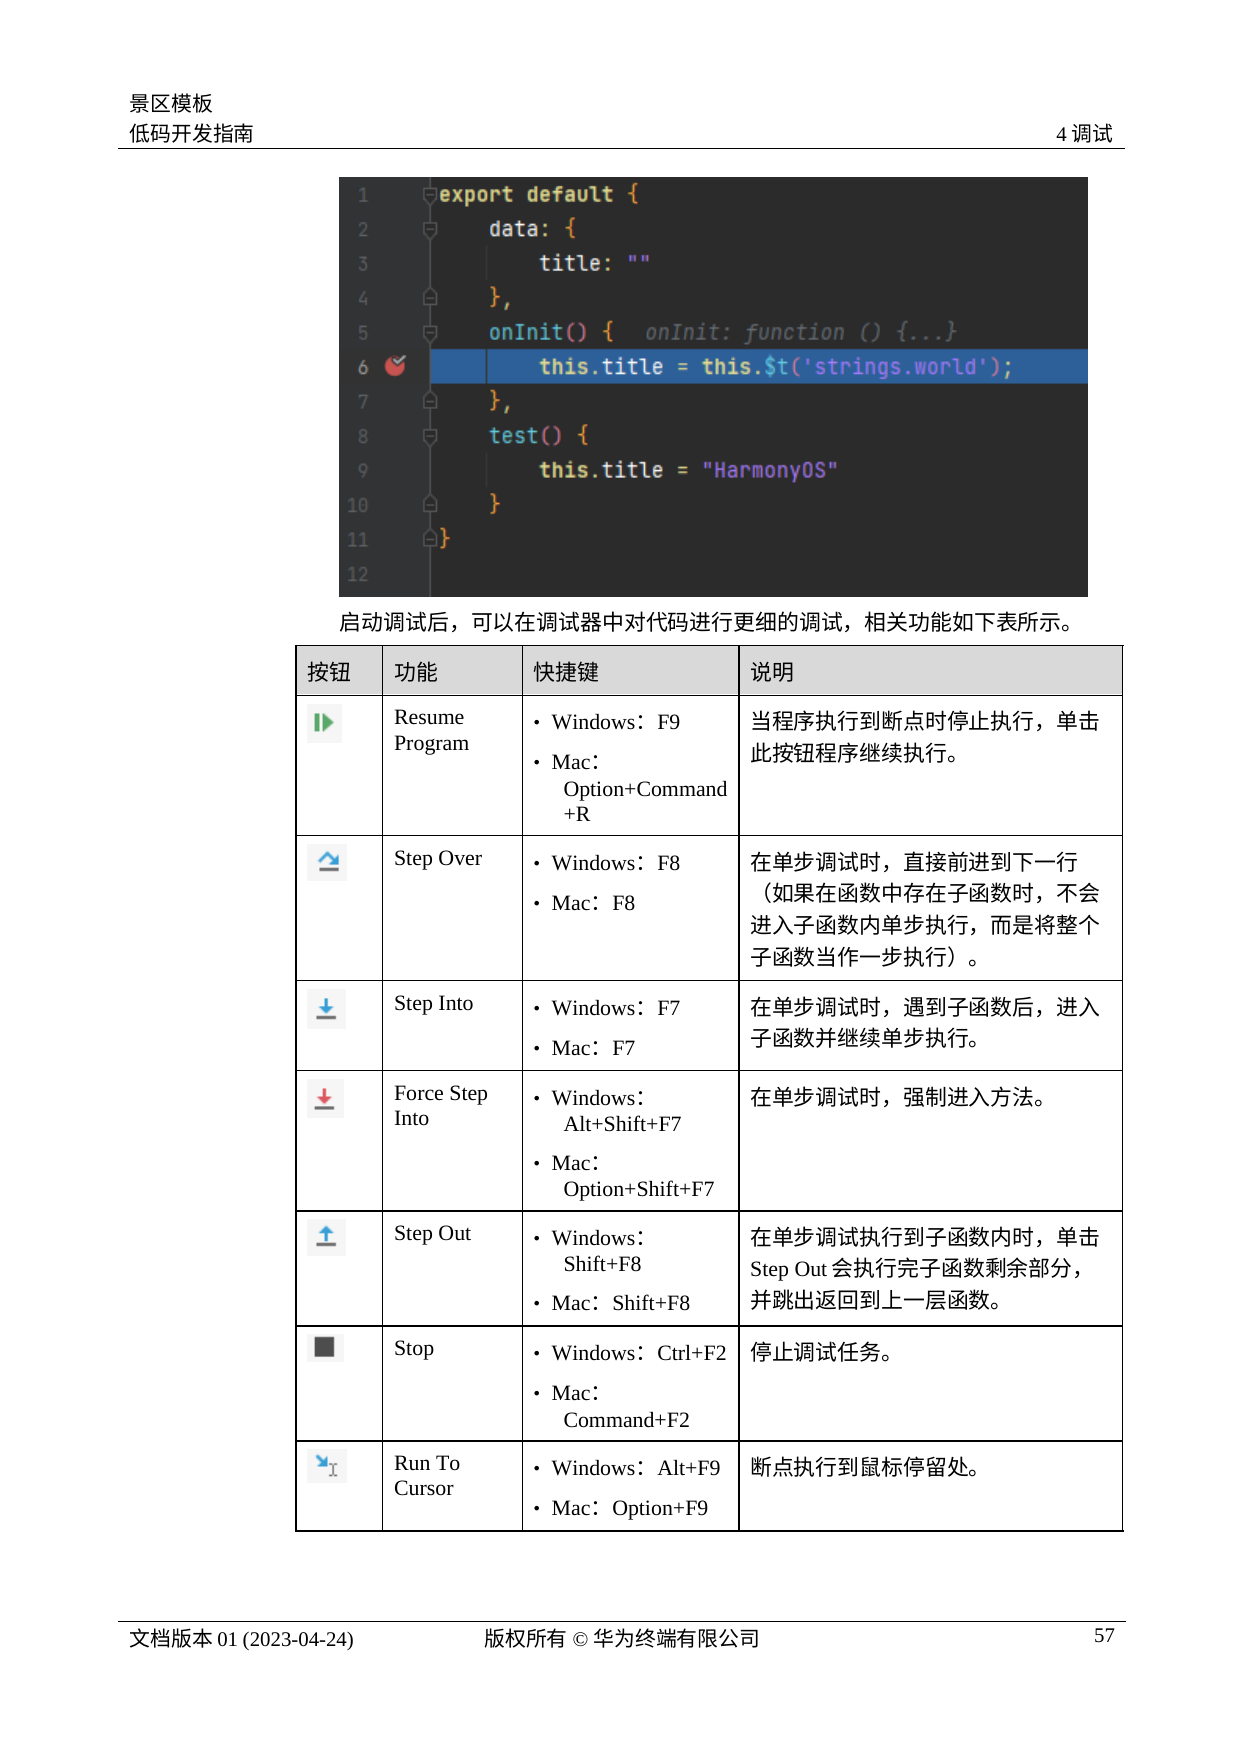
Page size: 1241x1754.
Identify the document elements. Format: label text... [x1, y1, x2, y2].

picture [339, 177, 1088, 597]
table_cell 在单步调试时，强制进入方法。 [740, 1071, 1122, 1210]
table_cell [297, 696, 382, 835]
table_cell Force Step Into [383, 1071, 522, 1210]
table_cell 断点执行到鼠标停留处。 [740, 1442, 1122, 1530]
picture [307, 1219, 346, 1256]
table_cell Windows：F8 Mac：F8 [523, 836, 738, 980]
table_cell Resume Program [383, 696, 522, 835]
table_cell [297, 981, 382, 1069]
picture [307, 1334, 344, 1362]
picture [307, 989, 346, 1029]
table_cell [297, 836, 382, 980]
table_cell [297, 1071, 382, 1210]
table_header 说明 [740, 646, 1122, 694]
table_cell 在单步调试执行到子函数内时，单击Step Out会执行完子函数剩余部分，并跳出返回到上一层函数。 [740, 1212, 1122, 1325]
table_cell Windows：Alt+Shift+F7 Mac：Option+Shift+F7 [523, 1071, 738, 1210]
table_cell Windows：F9 Mac：Option+Command+R [523, 696, 738, 835]
table_cell Windows：Alt+F9 Mac：Option+F9 [523, 1442, 738, 1530]
table_cell 当程序执行到断点时停止执行，单击此按钮程序继续执行。 [740, 696, 1122, 835]
table_cell 在单步调试时，遇到子函数后，进入子函数并继续单步执行。 [740, 981, 1122, 1069]
list 启动调试后，可以在调试器中对代码进行更细的调试，相关功能如下表所示。 [339, 604, 1122, 636]
picture [307, 1079, 344, 1118]
table_cell [297, 1442, 382, 1530]
table_cell Stop [383, 1327, 522, 1440]
table_cell [297, 1212, 382, 1325]
picture [307, 1449, 347, 1483]
table_cell Step Out [383, 1212, 522, 1325]
table_cell Windows：Ctrl+F2 Mac：Command+F2 [523, 1327, 738, 1440]
table_header 按钮 [297, 646, 382, 694]
table_cell Step Into [383, 981, 522, 1069]
table_cell Windows：Shift+F8 Mac：Shift+F8 [523, 1212, 738, 1325]
table_header 功能 [383, 646, 522, 694]
table_cell [297, 1327, 382, 1440]
picture [307, 844, 347, 881]
table_cell 停止调试任务。 [740, 1327, 1122, 1440]
table_cell Run To Cursor [383, 1442, 522, 1530]
picture [307, 704, 342, 743]
table_cell Windows：F7 Mac：F7 [523, 981, 738, 1069]
table_header 快捷键 [523, 646, 738, 694]
table_cell 在单步调试时，直接前进到下一行（如果在函数中存在子函数时，不会进入子函数内单步执行，而是将整个子函数当作一步执行）。 [740, 836, 1122, 980]
table_cell Step Over [383, 836, 522, 980]
